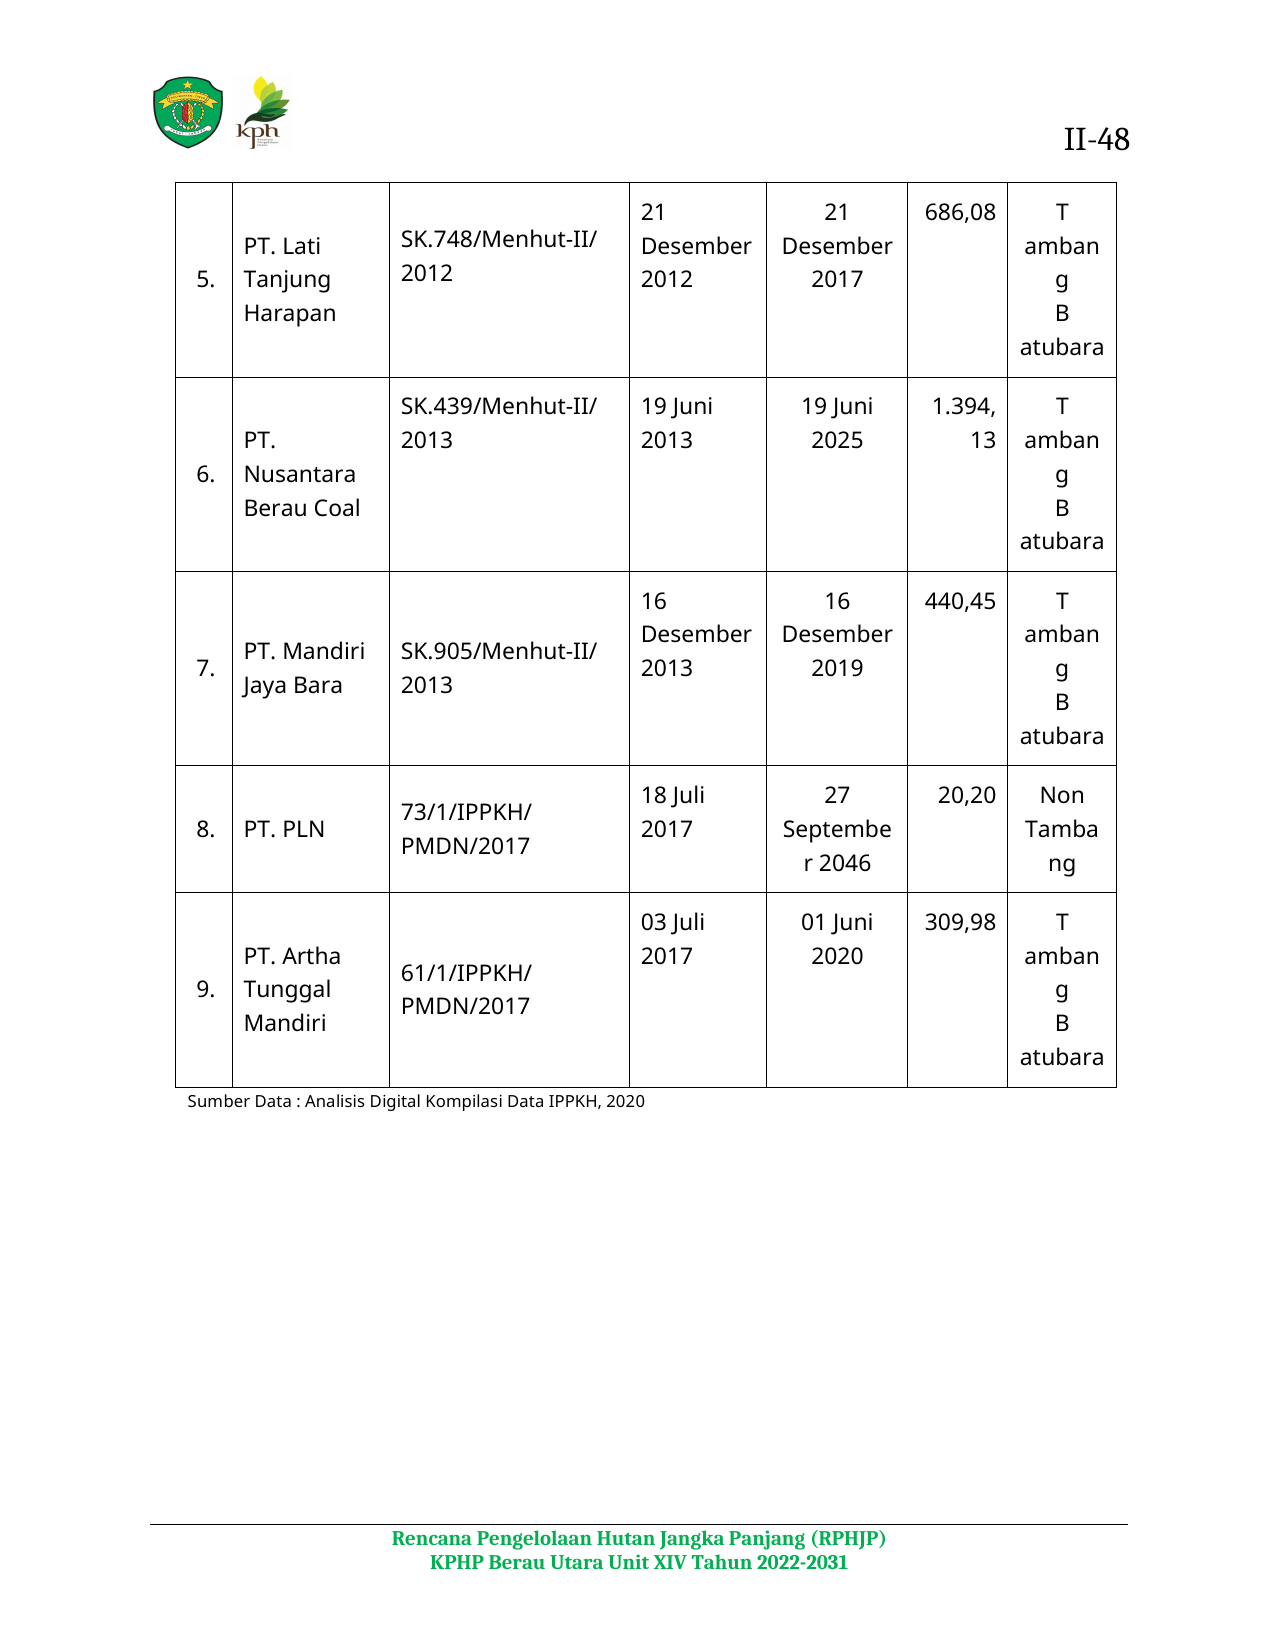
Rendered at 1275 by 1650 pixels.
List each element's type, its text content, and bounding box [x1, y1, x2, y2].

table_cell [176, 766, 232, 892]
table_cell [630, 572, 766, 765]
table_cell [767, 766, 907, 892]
picture [150, 75, 226, 151]
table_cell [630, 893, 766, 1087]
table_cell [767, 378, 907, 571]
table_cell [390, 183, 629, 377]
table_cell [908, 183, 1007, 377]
picture [232, 75, 293, 150]
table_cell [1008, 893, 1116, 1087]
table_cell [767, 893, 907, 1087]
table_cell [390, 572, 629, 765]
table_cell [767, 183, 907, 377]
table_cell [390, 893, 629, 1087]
text Sumber Data : Analisis Digital Kompilasi Data IPPKH, 2020 [150, 1088, 1128, 1113]
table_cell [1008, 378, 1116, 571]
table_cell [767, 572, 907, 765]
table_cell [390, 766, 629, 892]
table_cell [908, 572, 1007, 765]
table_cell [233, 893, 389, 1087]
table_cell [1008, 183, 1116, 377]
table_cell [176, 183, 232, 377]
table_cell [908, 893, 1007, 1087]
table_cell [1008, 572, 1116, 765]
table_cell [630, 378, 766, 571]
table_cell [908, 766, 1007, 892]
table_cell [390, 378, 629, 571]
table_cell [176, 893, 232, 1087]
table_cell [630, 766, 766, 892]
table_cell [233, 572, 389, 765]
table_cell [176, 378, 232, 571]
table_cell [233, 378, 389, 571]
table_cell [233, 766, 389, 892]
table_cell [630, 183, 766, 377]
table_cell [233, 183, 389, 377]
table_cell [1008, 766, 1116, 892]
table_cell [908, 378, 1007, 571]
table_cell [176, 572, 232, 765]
